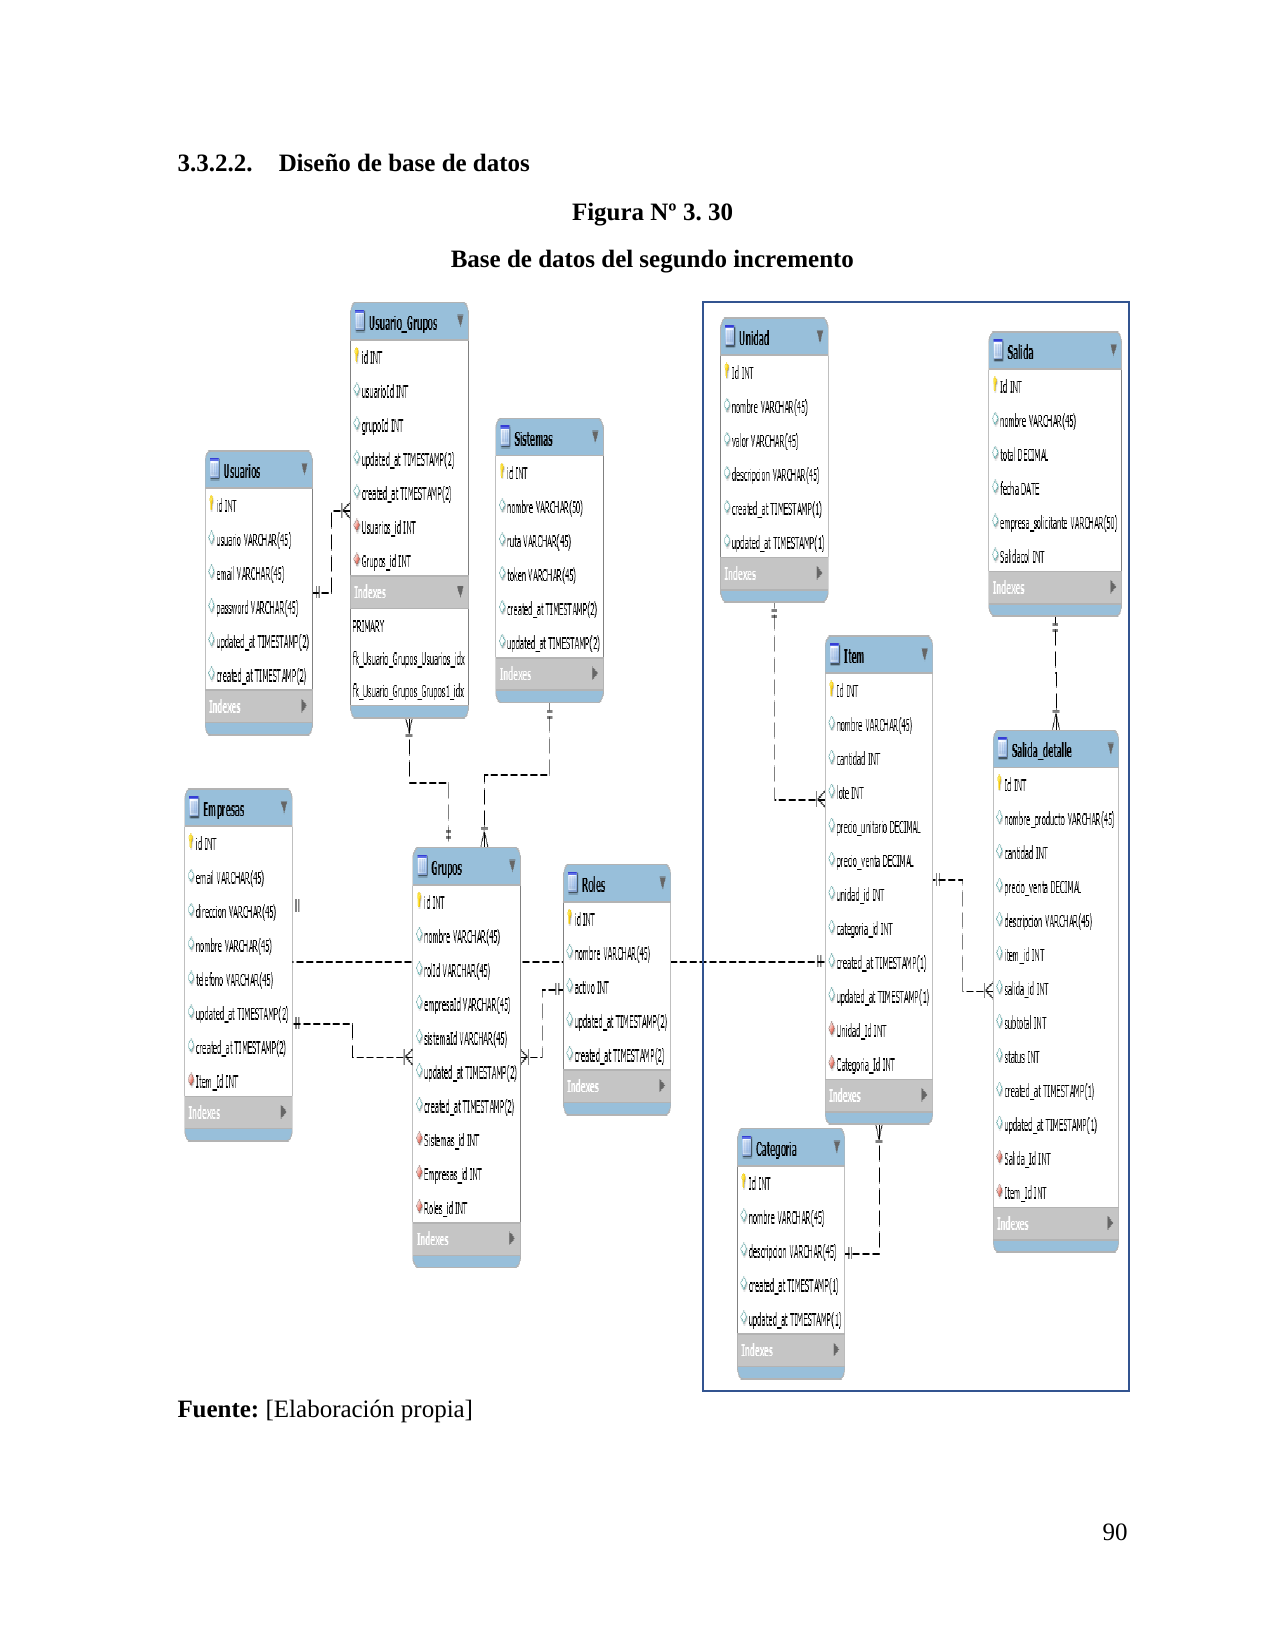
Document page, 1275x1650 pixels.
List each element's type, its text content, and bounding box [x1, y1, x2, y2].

text Fuente: [Elaboración propia] [177, 1394, 1127, 1422]
subtitle Base de datos del segundo incremento [177, 244, 1127, 273]
subtitle Diseño de base de datos [177, 148, 1127, 176]
subtitle Figura Nº 3. 30 [177, 197, 1127, 226]
picture [177, 287, 1128, 1394]
picture [704, 303, 1128, 1390]
